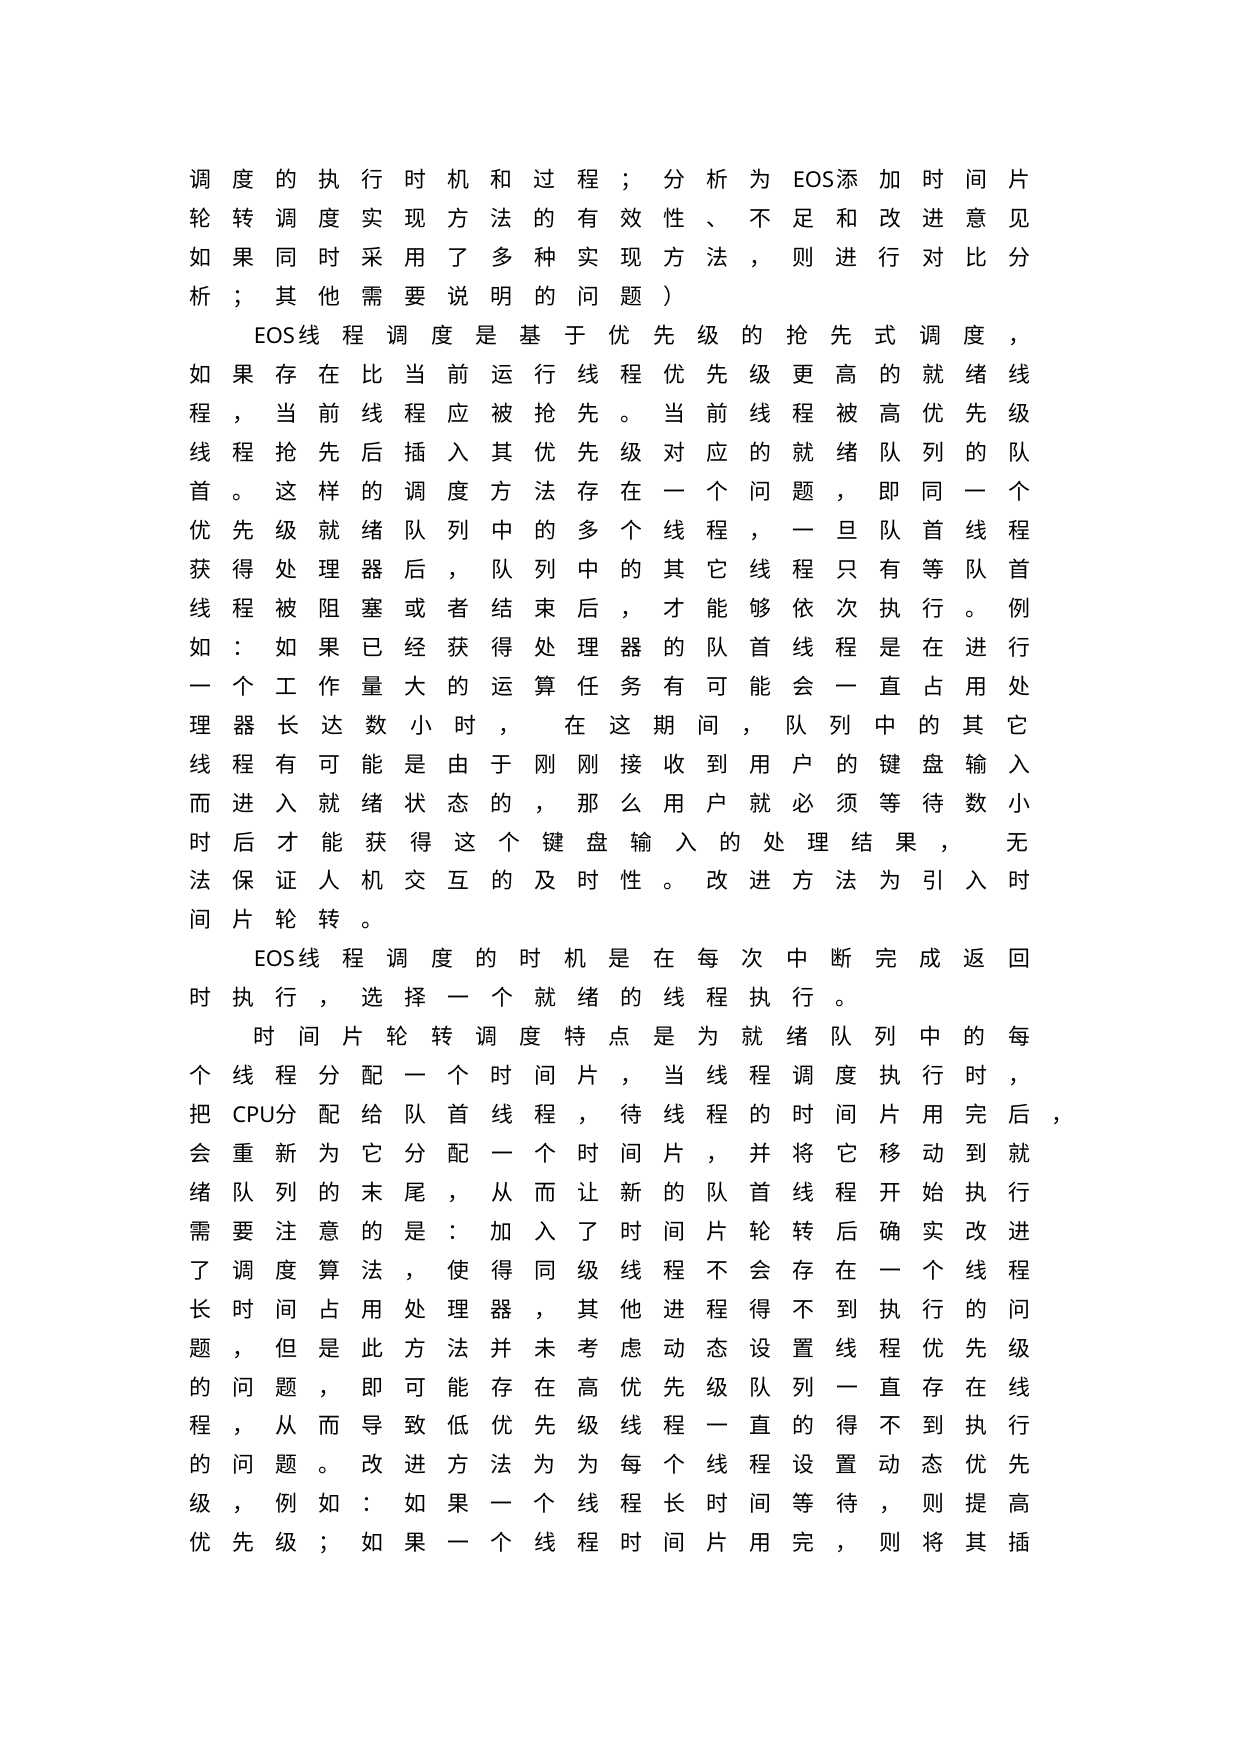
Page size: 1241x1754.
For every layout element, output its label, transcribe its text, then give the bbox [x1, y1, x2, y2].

text EOS线程调度的时机是在每次中断完成返回时执行，选择一个就绪的线程执行。 [189, 941, 1051, 1012]
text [189, 1018, 1051, 1557]
text EOS线程调度是基于优先级的抢先式调度，如果存在比当前运行线程优先级更高的就绪线程，当前线程应被抢先。当前线程被高优先级线程抢先后插入其优先级对应的就绪队列的队首。这样的调度方法存在一个问题，即同一个优先级就绪队列中的多个线程，一旦队首线程获得处理器后，队列中的其它线程只有等队首线程被阻塞或者结束后，才能够依次执行。例如：如果已经获得处理器的队首线程是在进行一个工作量大的运算任务有可能会一直占用处理器长达数小时， 在这期间，队列中的其它线程有可能是由于刚刚接收到用户的键盘输入而进入就绪状态的，那么用户就必须等待数小时后才能获得这个键盘输入的处理结果， 无法保证人机交互的及时性。改进方法为引入时间片轮转。 [189, 318, 1051, 934]
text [189, 162, 1051, 311]
